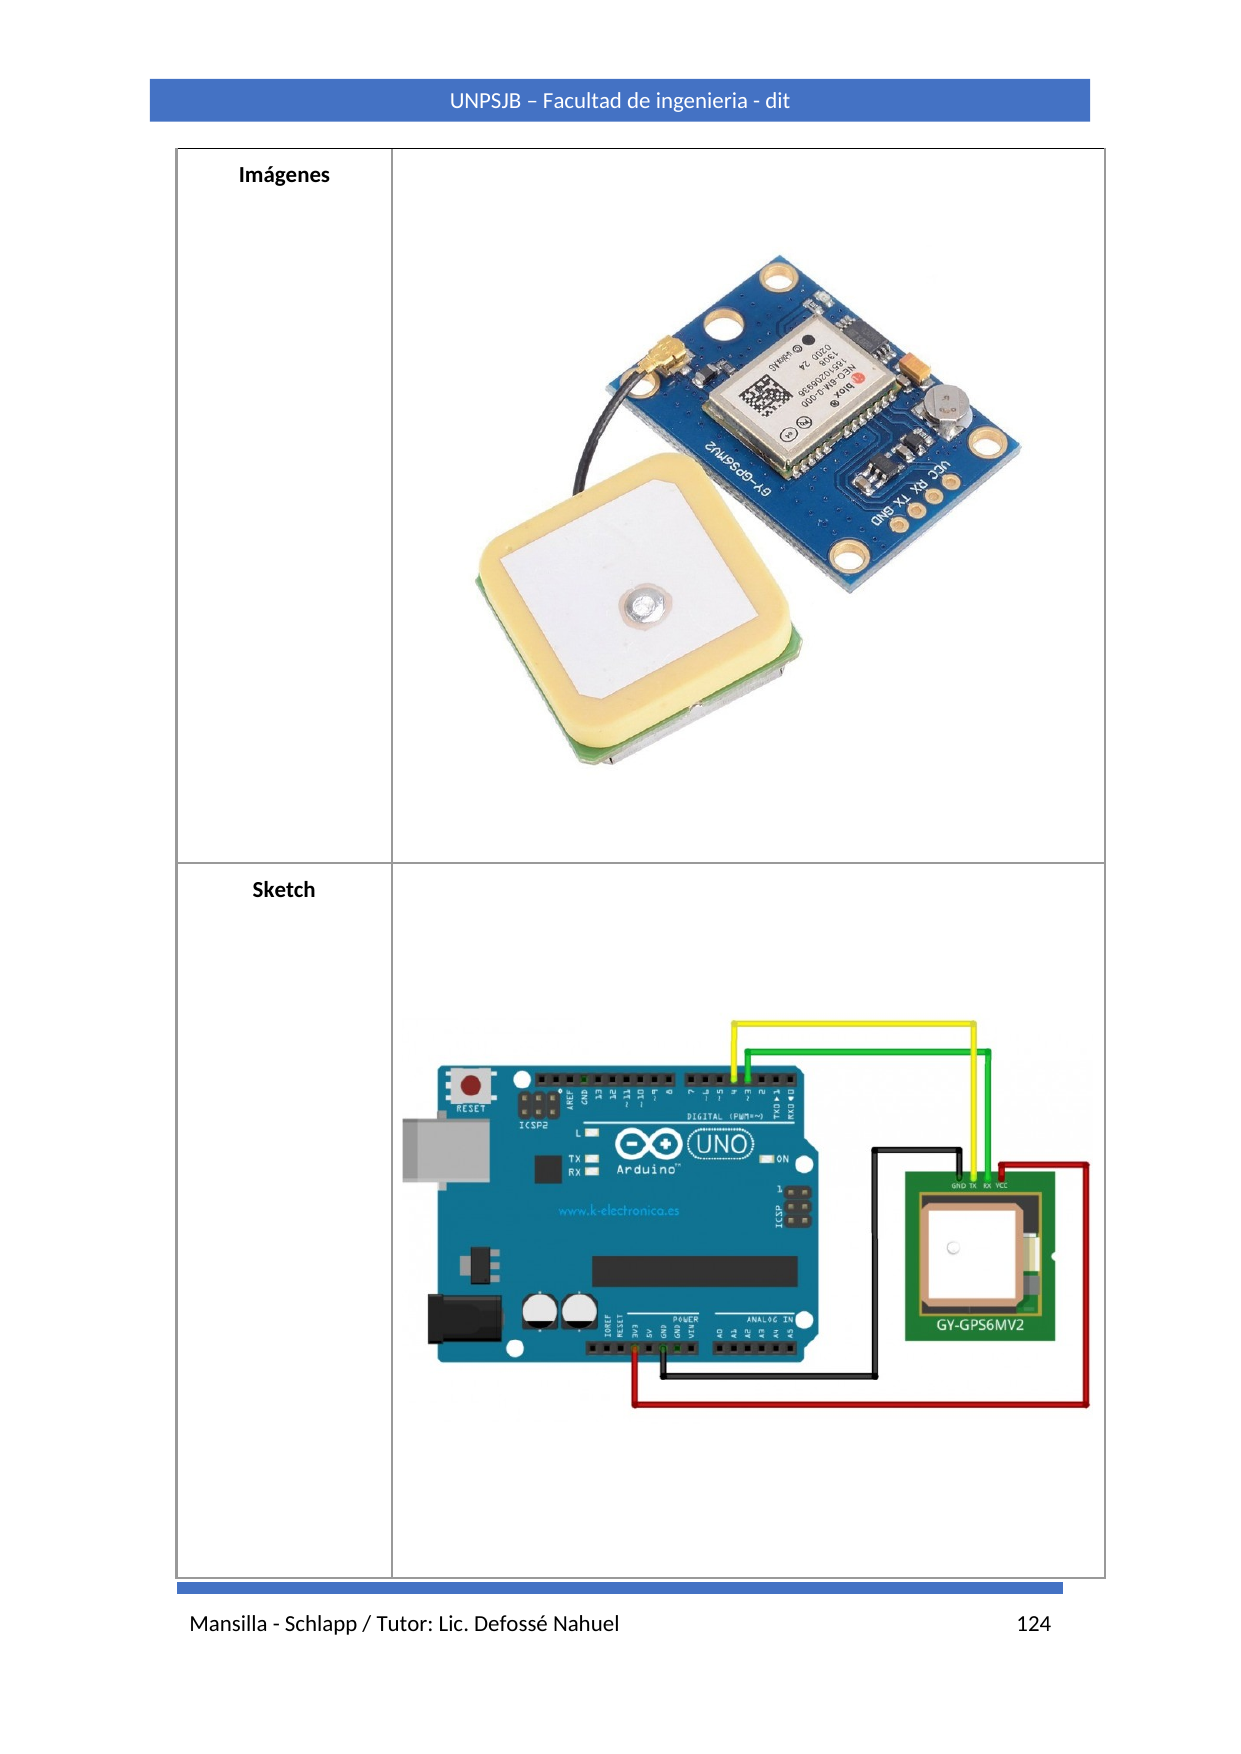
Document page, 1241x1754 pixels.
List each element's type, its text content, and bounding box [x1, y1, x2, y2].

picture [402, 874, 1093, 1567]
picture [402, 160, 1093, 852]
table_cell Sketch [178, 864, 391, 1577]
table_cell [393, 149, 1104, 862]
table_cell Imágenes [178, 149, 391, 862]
table_cell [393, 864, 1104, 1577]
